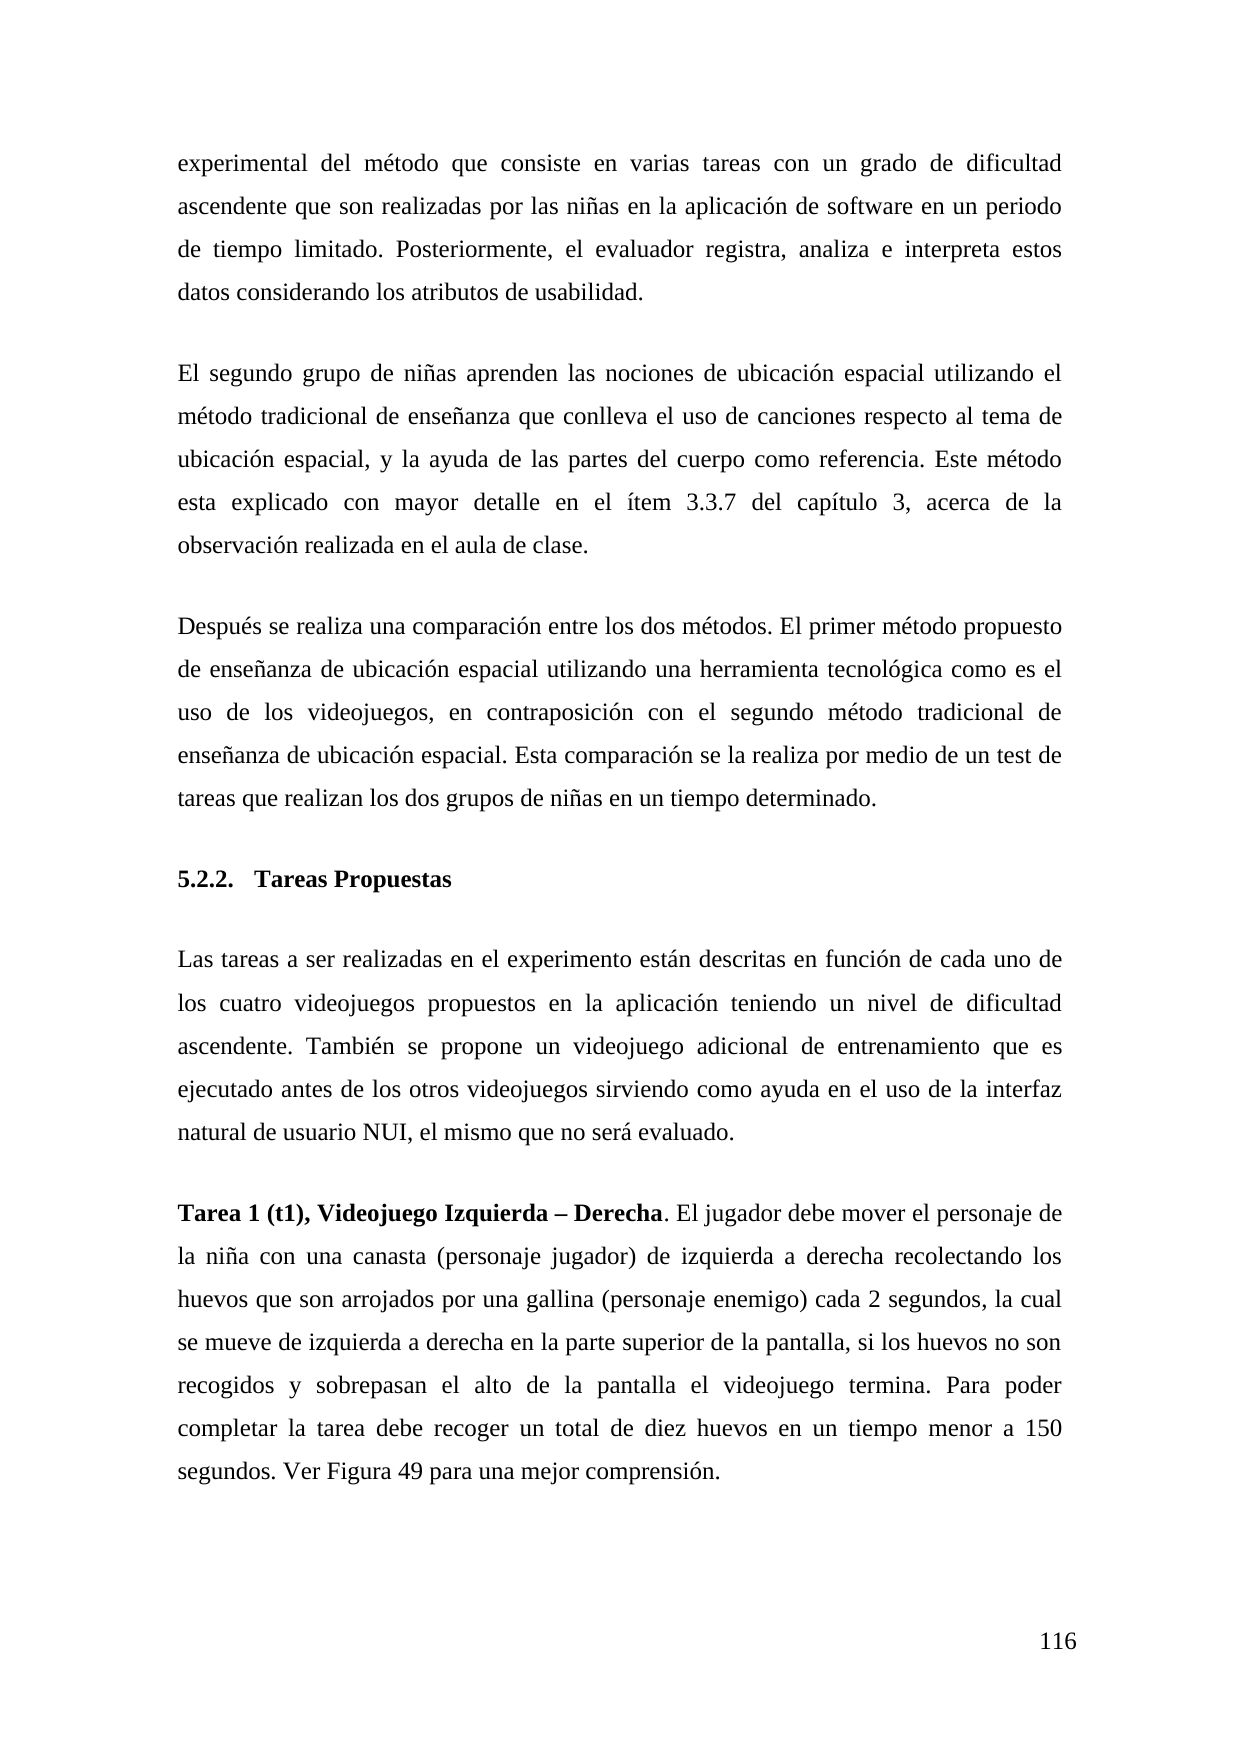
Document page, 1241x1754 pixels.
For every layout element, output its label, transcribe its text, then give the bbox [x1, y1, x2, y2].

text Las tareas a ser realizadas en el experimento están descritas en función de cada uno de los cuatro videojuegos propuestos en la aplicación teniendo un nivel de dificultad ascendente. También se propone un videojuego adicional de entrenamiento que es ejecutado antes de los otros videojuegos sirviendo como ayuda en el uso de la interfaz natural de usuario NUI, el mismo que no será evaluado. [177, 944, 1063, 1146]
subtitle Tareas Propuestas [177, 864, 1063, 893]
text El segundo grupo de niñas aprenden las nociones de ubicación espacial utilizando el método tradicional de enseñanza que conlleva el uso de canciones respecto al tema de ubicación espacial, y la ayuda de las partes del cuerpo como referencia. Este método esta explicado con mayor detalle en el ítem 3.3.7 del capítulo 3, acerca de la observación realizada en el aula de clase. [177, 358, 1063, 559]
text Después se realiza una comparación entre los dos métodos. El primer método propuesto de enseñanza de ubicación espacial utilizando una herramienta tecnológica como es el uso de los videojuegos, en contraposición con el segundo método tradicional de enseñanza de ubicación espacial. Esta comparación se la realiza por medio de un test de tareas que realizan los dos grupos de niñas en un tiempo determinado. [177, 611, 1063, 812]
text Tarea 1 (t1), Videojuego Izquierda – Derecha. El jugador debe mover el personaje de la niña con una canasta (personaje jugador) de izquierda a derecha recolectando los huevos que son arrojados por una gallina (personaje enemigo) cada 2 segundos, la cual se mueve de izquierda a derecha en la parte superior de la pantalla, si los huevos no son recogidos y sobrepasan el alto de la pantalla el videojuego termina. Para poder completar la tarea debe recoger un total de diez huevos en un tiempo menor a 150 segundos. Ver Figura 49 para una mejor comprensión. [177, 1198, 1063, 1485]
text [177, 148, 1063, 306]
